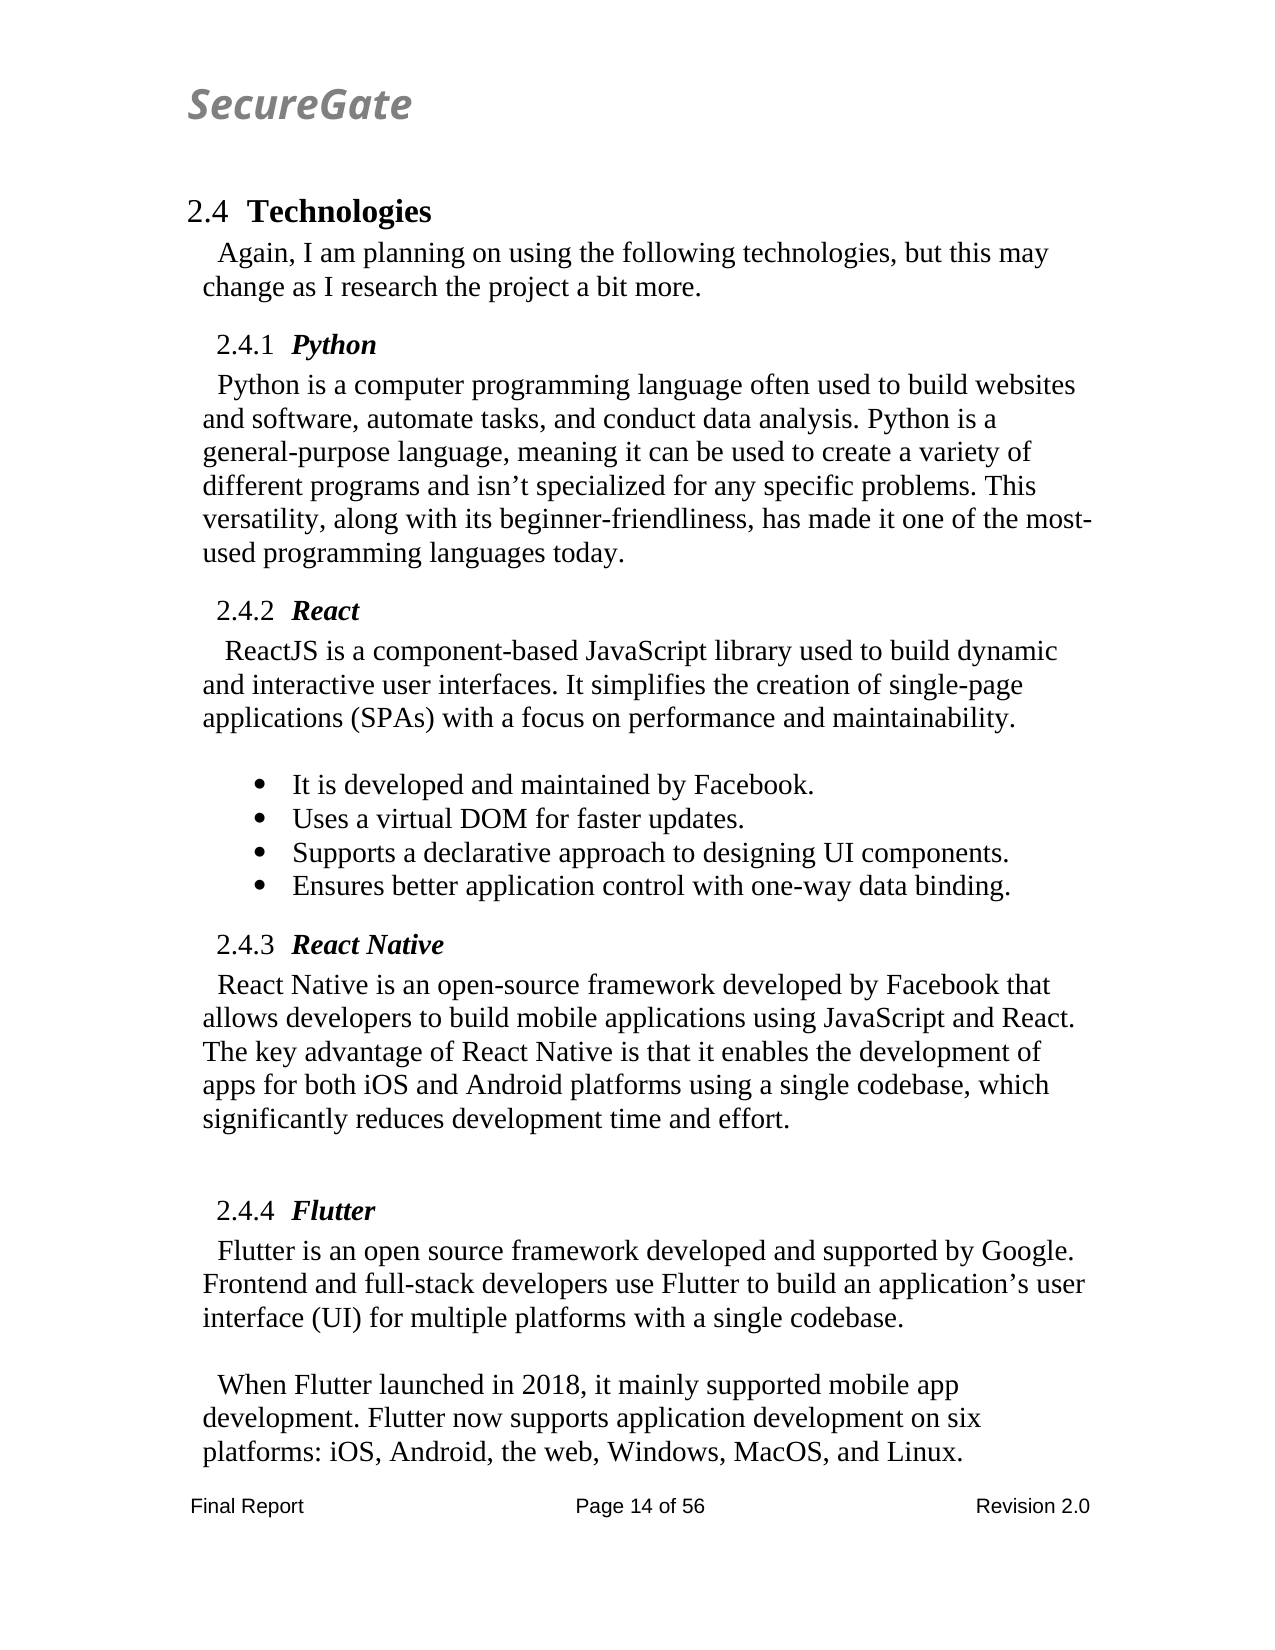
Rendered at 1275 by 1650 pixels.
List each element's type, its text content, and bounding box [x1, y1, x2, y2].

subtitle React Native [216, 927, 1093, 961]
text Flutter is an open source framework developed and supported by Google. Frontend and full-stack developers use Flutter to build an application’s user interface (UI) for multiple platforms with a single codebase. [202, 1233, 1093, 1333]
subtitle React [216, 593, 1093, 627]
text Again, I am planning on using the following technologies, but this may change as I research the project a bit more. [202, 235, 1093, 302]
text React Native is an open-source framework developed by Facebook that allows developers to build mobile applications using JavaScript and React. The key advantage of React Native is that it enables the development of apps for both iOS and Android platforms using a single codebase, which significantly reduces development time and effort. [202, 967, 1093, 1134]
subtitle Flutter [216, 1193, 1093, 1227]
text Python is a computer programming language often used to build websites and software, automate tasks, and conduct data analysis. Python is a general-purpose language, meaning it can be used to create a variety of different programs and isn’t specialized for any specific problems. This versatility, along with its beginner-friendliness, has made it one of the most-used programming languages today. [202, 367, 1093, 568]
list Supports a declarative approach to designing UI components. [254, 835, 1093, 868]
list It is developed and maintained by Facebook. [254, 767, 1093, 801]
subtitle Python [216, 327, 1093, 361]
text When Flutter launched in 2018, it mainly supported mobile app development. Flutter now supports application development on six platforms: iOS, Android, the web, Windows, MacOS, and Linux. [202, 1367, 1093, 1468]
list Uses a virtual DOM for faster updates. [254, 801, 1093, 835]
list Ensures better application control with one-way data binding. [254, 868, 1093, 902]
subtitle Technologies [187, 191, 1093, 229]
text ReactJS is a component-based JavaScript library used to build dynamic and interactive user interfaces. It simplifies the creation of single-page applications (SPAs) with a focus on performance and maintainability. [202, 633, 1093, 734]
